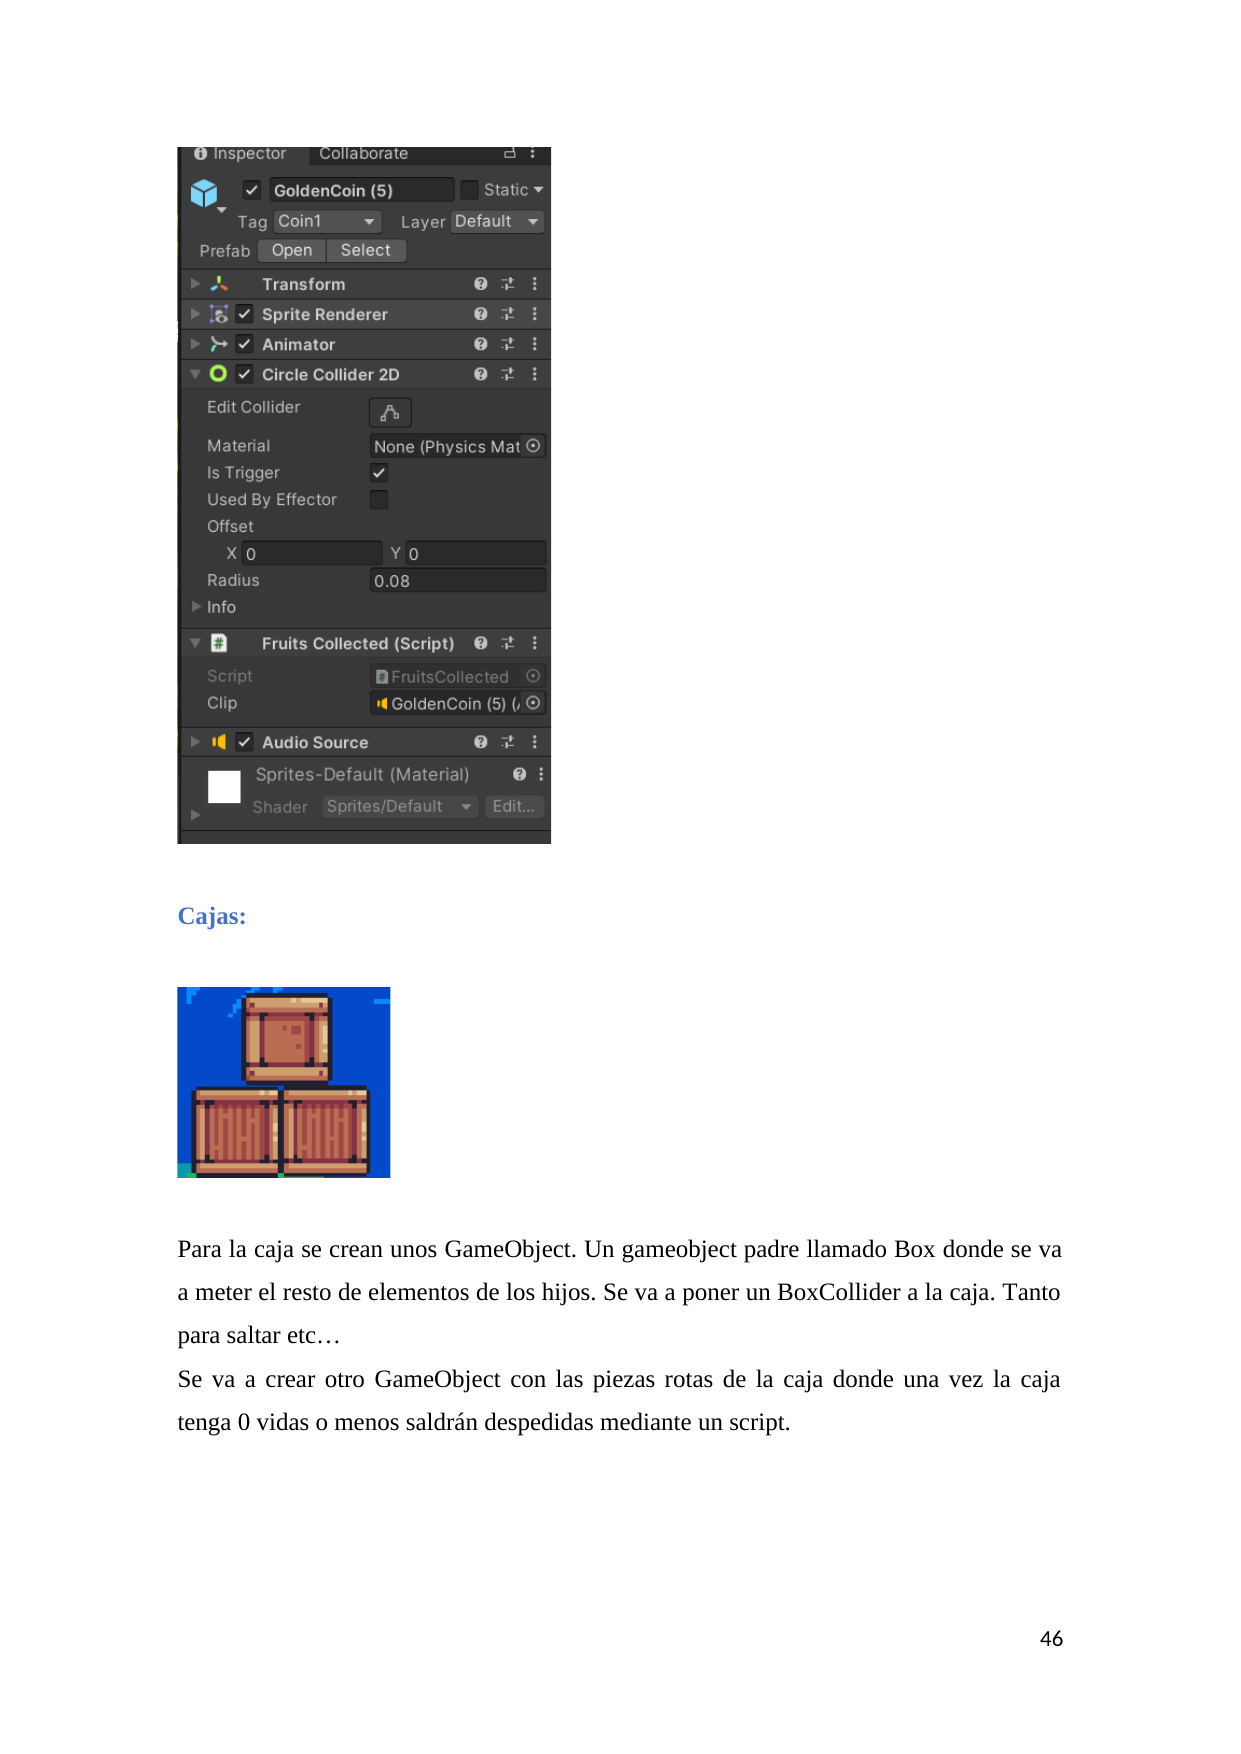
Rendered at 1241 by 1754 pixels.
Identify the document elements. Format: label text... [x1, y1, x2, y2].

text Para la caja se crean unos GameObject. Un gameobject padre llamado Box donde se va a meter el resto de elementos de los hijos. Se va a poner un BoxCollider a la caja. Tanto para saltar etc… [177, 1234, 1063, 1349]
picture [177, 987, 391, 1178]
picture [177, 147, 552, 844]
text Se va a crear otro GameObject con las piezas rotas de la caja donde una vez la caja tenga 0 vidas o menos saldrán despedidas mediante un script. [177, 1364, 1063, 1436]
text Cajas: [177, 901, 1063, 930]
